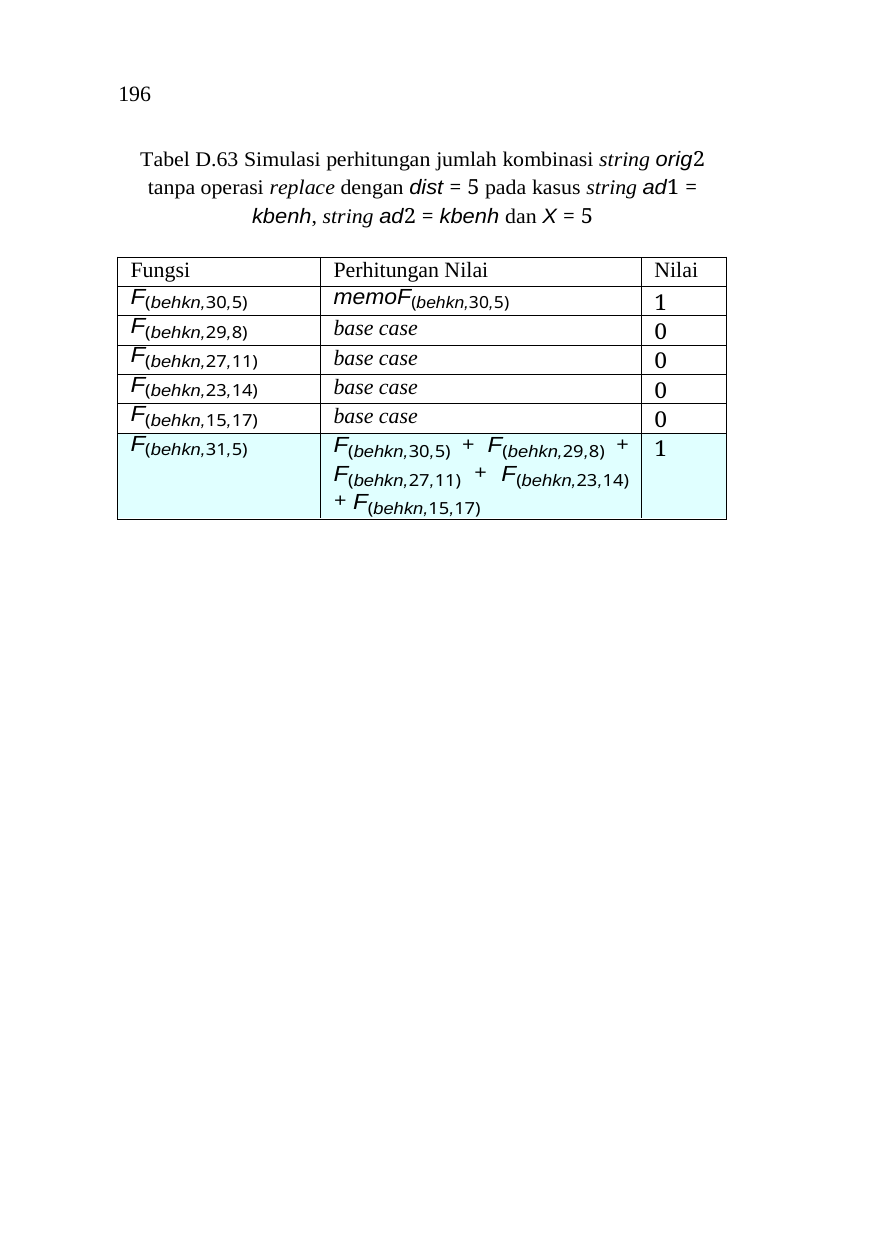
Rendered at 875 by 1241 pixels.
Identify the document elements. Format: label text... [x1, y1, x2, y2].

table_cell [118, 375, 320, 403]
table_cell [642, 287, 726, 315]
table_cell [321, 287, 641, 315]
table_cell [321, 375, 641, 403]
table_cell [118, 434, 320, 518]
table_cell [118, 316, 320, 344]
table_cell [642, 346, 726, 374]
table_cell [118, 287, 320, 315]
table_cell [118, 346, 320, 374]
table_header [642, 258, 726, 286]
text Tabel D.63 Simulasi perhitungan jumlah kombinasi string orig2 tanpa operasi replace dengan dist = 5 pada kasus string ad1 = kbenh, string ad2 = kbenh dan X = 5 [121, 144, 724, 229]
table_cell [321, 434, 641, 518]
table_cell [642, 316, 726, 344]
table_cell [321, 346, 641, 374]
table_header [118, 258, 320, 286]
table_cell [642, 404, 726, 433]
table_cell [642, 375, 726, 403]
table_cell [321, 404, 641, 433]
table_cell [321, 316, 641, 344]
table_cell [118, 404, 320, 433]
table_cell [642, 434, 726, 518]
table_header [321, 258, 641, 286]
